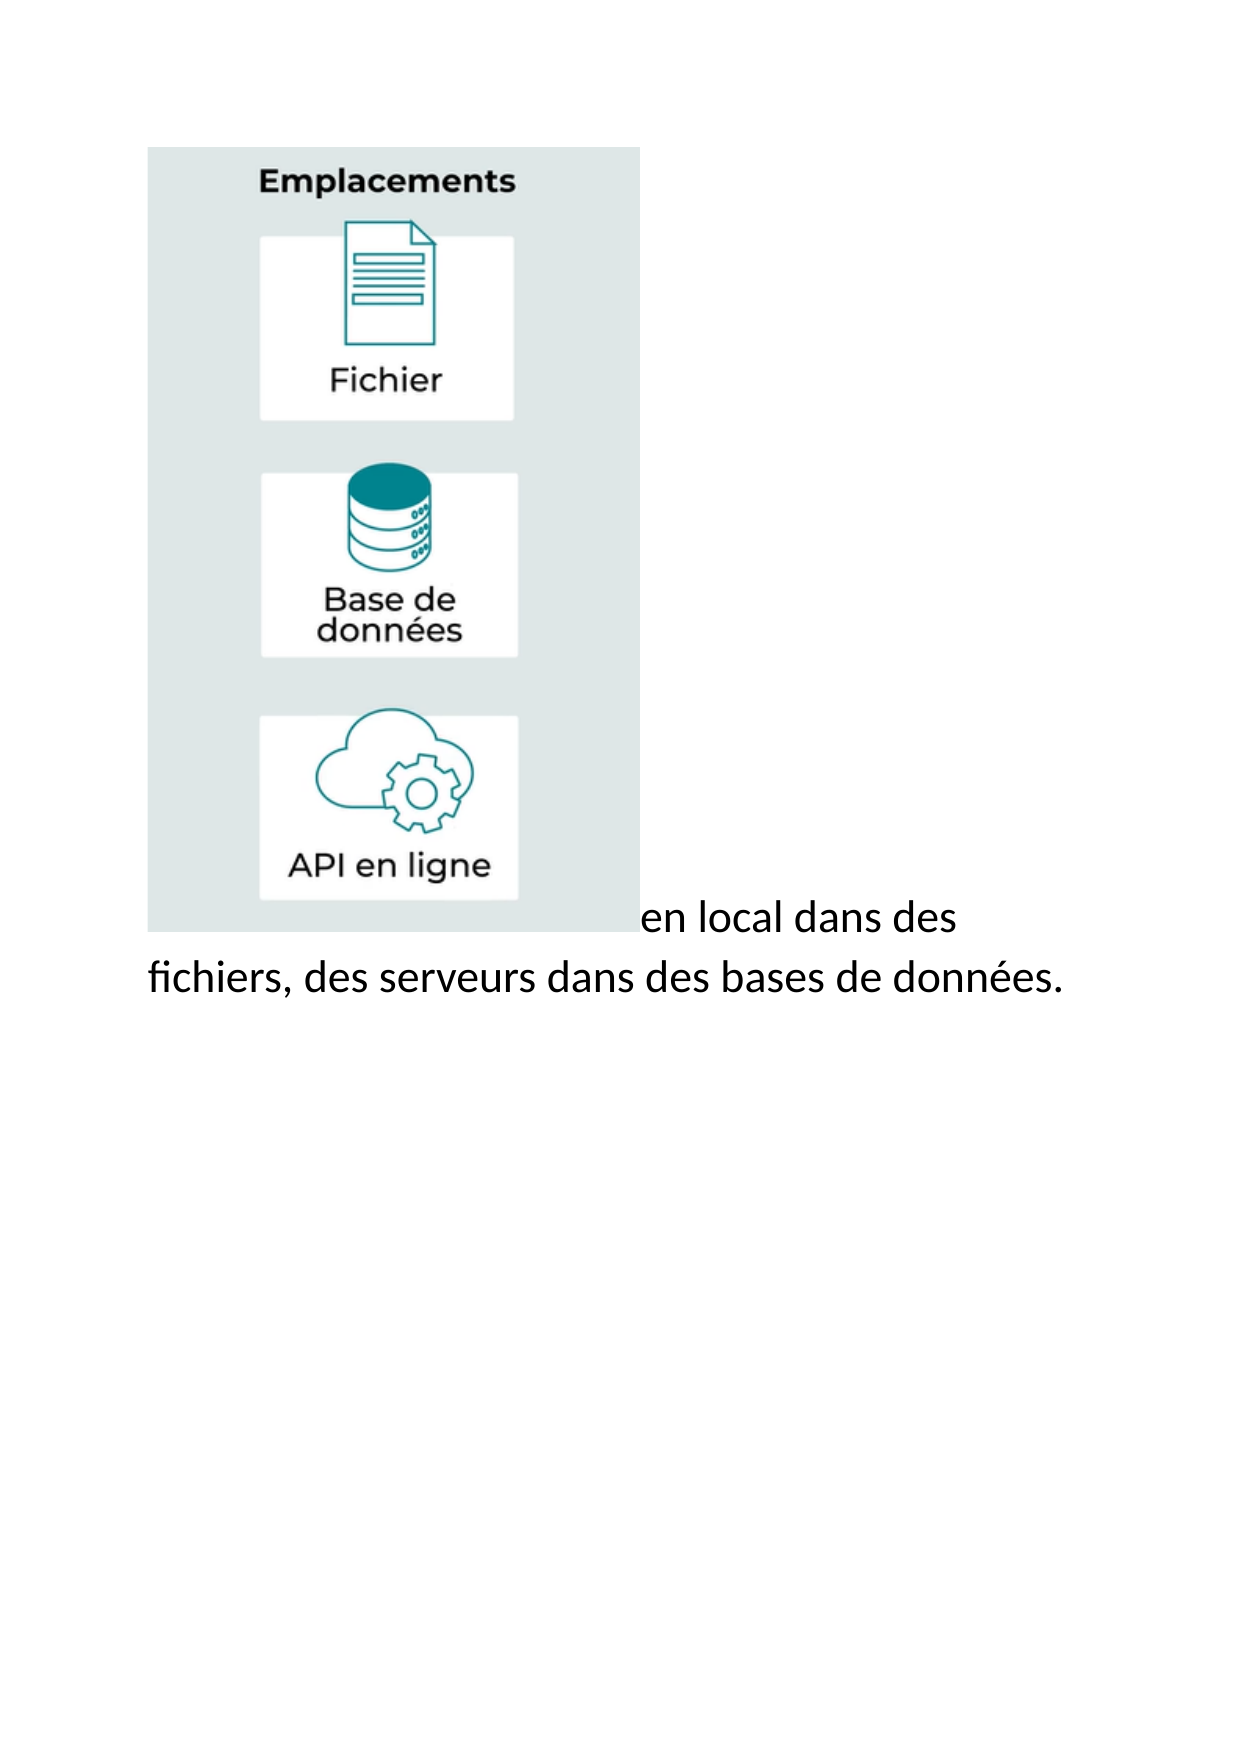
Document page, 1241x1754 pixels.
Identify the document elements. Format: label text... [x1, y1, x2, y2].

picture [147, 147, 640, 932]
